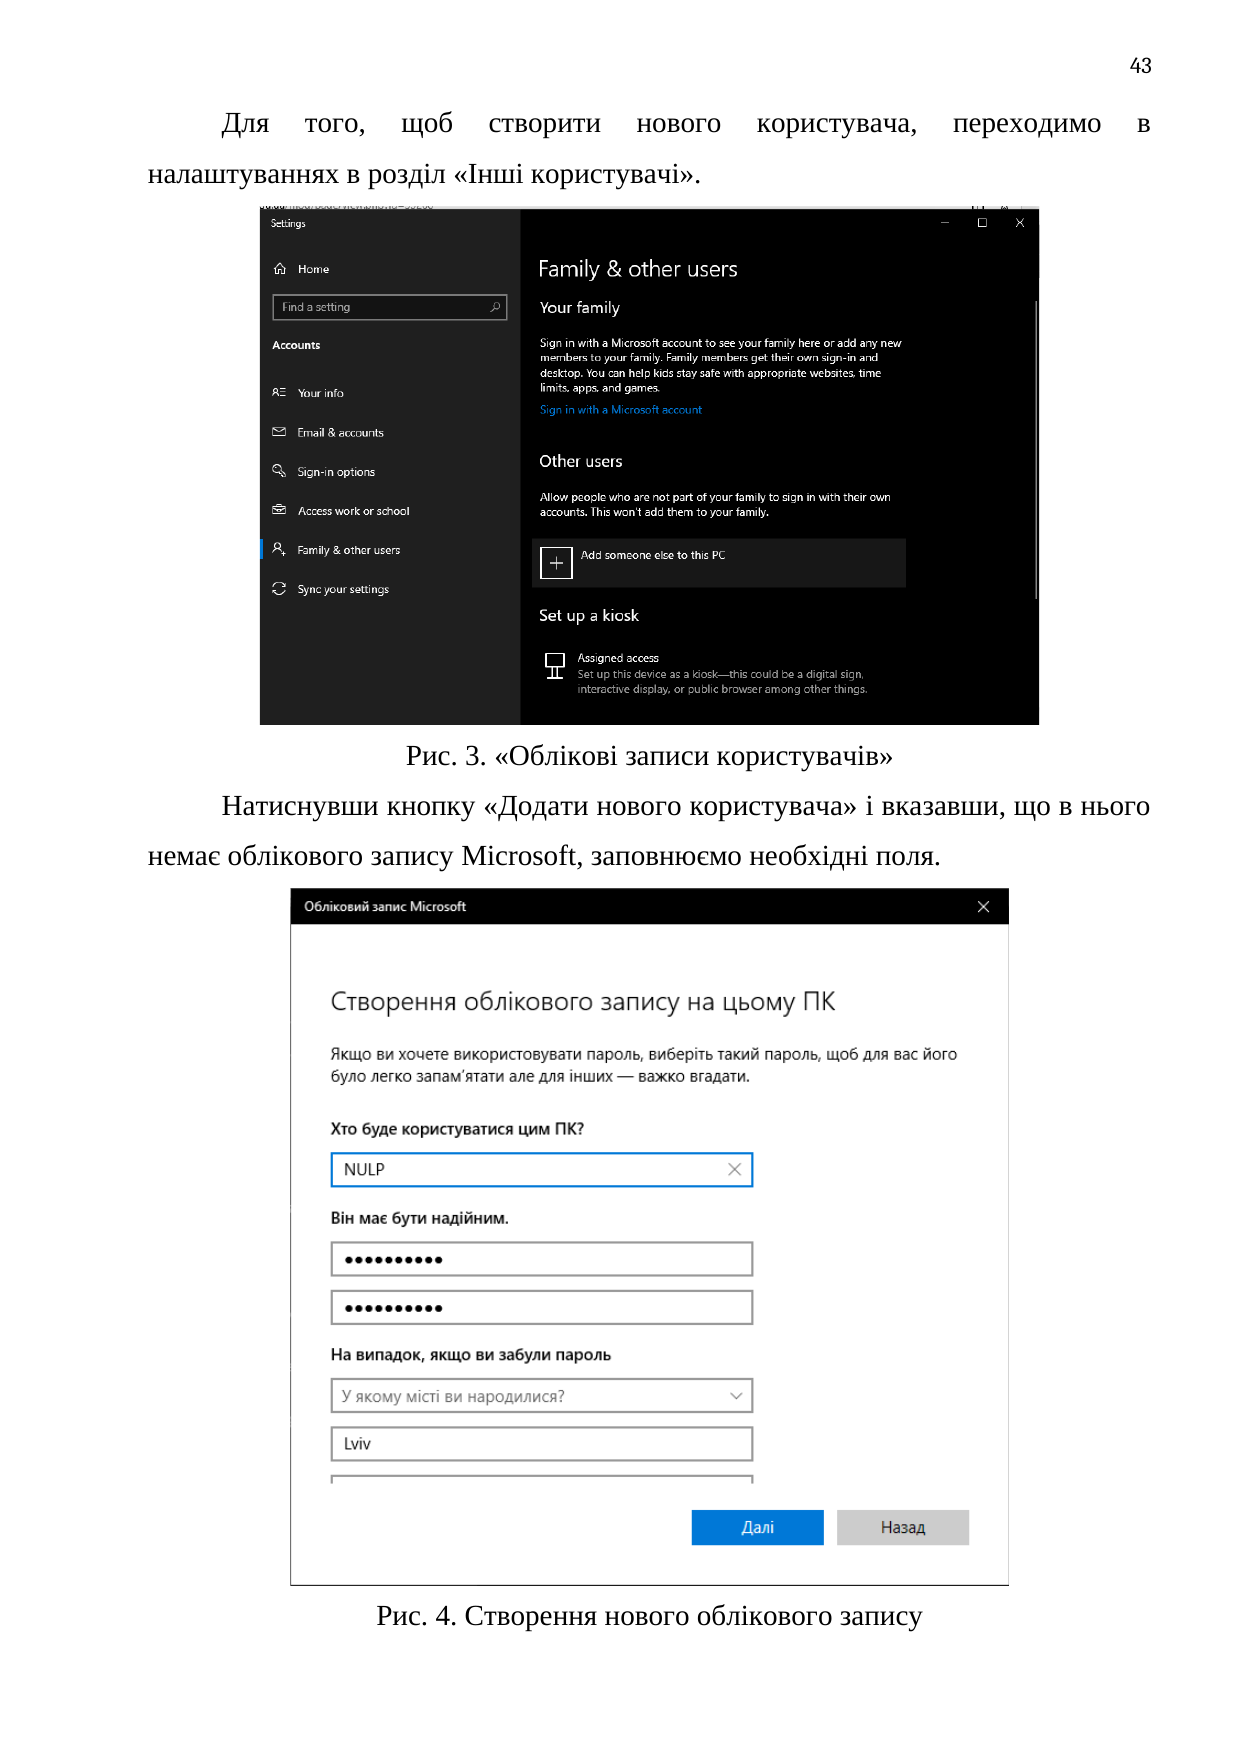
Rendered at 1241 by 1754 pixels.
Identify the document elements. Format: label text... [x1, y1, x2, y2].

picture [290, 888, 1009, 1586]
text Рис. 3. «Облікові записи користувачів» [148, 738, 1152, 771]
picture [259, 206, 1040, 725]
text Натиснувши кнопку «Додати нового користувача» і вказавши, що в нього немає облікового запису Microsoft, заповнюємо необхідні поля. [148, 788, 1152, 872]
text Рис. 4. Створення нового облікового запису [148, 1598, 1152, 1632]
list Для того, щоб створити нового користувача, переходимо в налаштуваннях в розділ «Інші користувачі». [148, 105, 1152, 189]
